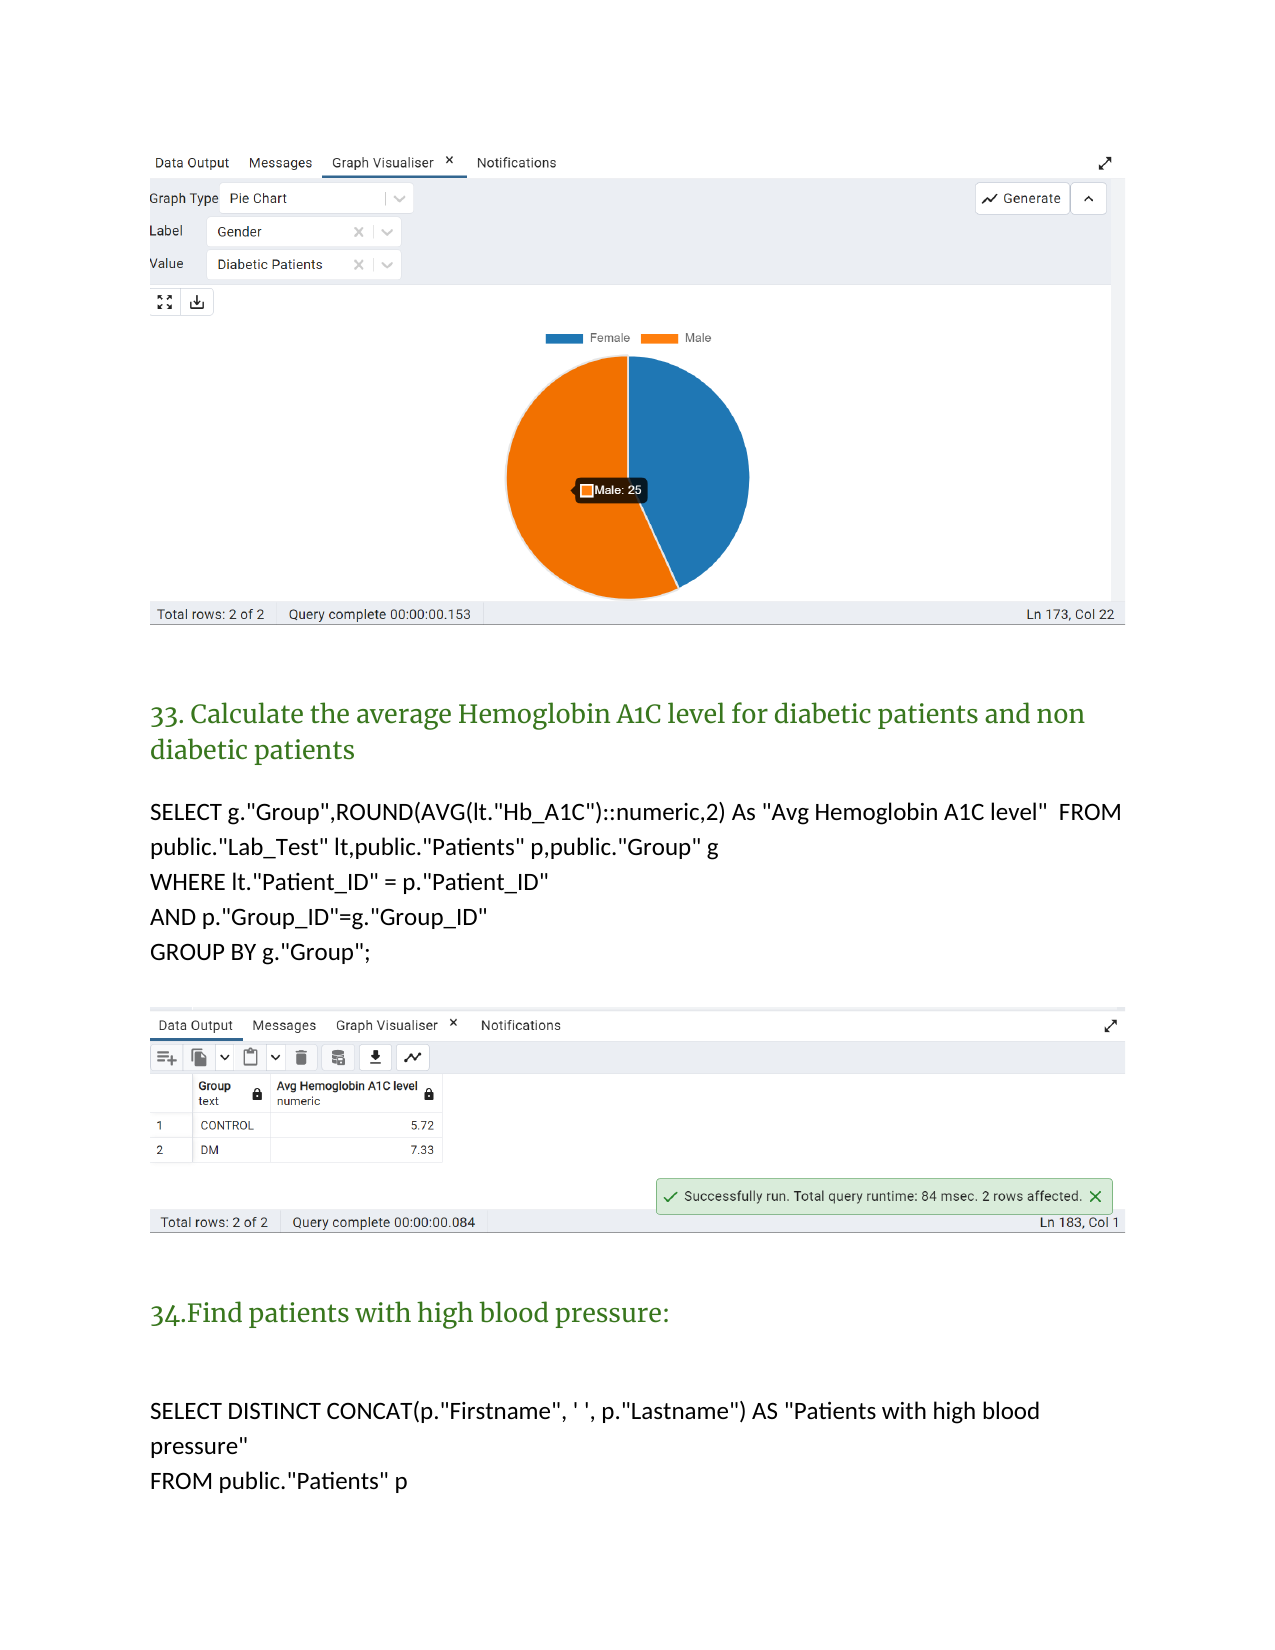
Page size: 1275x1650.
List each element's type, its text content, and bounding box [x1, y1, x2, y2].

text 33. Calculate the average Hemoglobin A1C level for diabetic patients and non diabetic patients [150, 699, 1125, 767]
text GROUP BY g."Group"; [150, 936, 1125, 967]
text 34.Find patients with high blood pressure: [150, 1297, 1125, 1329]
text AND p."Group_ID"=g."Group_ID" [150, 901, 1125, 932]
text SELECT DISTINCT CONCAT(p."Firstname", ' ', p."Lastname") AS "Patients with high blood pressure" [150, 1395, 1125, 1460]
picture [150, 150, 1125, 625]
text FROM public."Patients" p [150, 1465, 1125, 1495]
text WHERE lt."Patient_ID" = p."Patient_ID" [150, 866, 1125, 897]
text SELECT g."Group",ROUND(AVG(lt."Hb_A1C")::numeric,2) As "Avg Hemoglobin A1C level" FROM public."Lab_Test" lt,public."Patients" p,public."Group" g [150, 796, 1125, 862]
picture [150, 1007, 1125, 1233]
